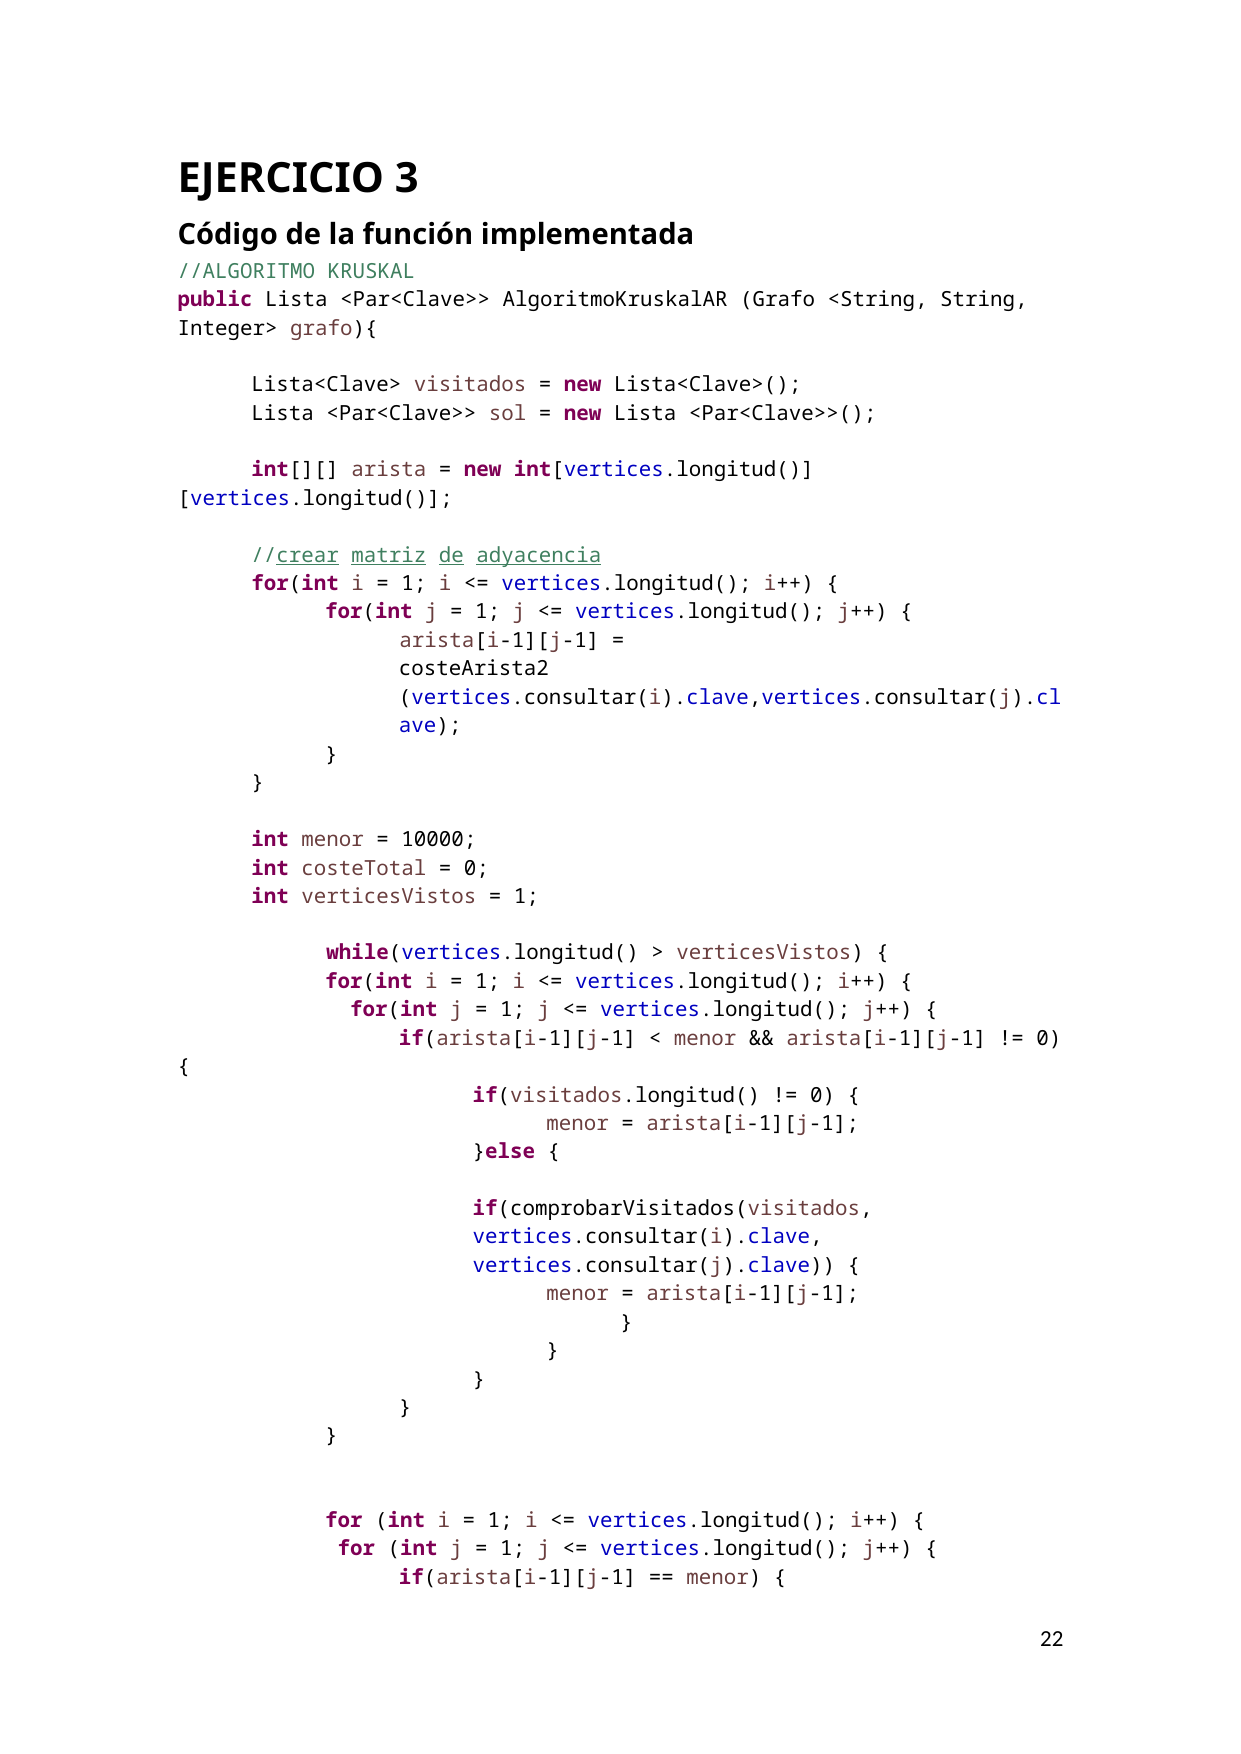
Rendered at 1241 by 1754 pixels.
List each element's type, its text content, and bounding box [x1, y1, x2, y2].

text if(visitados.longitud() != 0) { [177, 1080, 1063, 1108]
text //crear matriz de adyacencia [177, 540, 1063, 568]
text int costeTotal = 0; [177, 853, 1063, 881]
text } [177, 767, 1063, 796]
text for(int i = 1; i <= vertices.longitud(); i++) { [177, 568, 1063, 597]
text } [177, 1421, 1063, 1449]
text menor = arista[i-1][j-1]; [177, 1108, 1063, 1137]
text if(arista[i-1][j-1] < menor && arista[i-1][j-1] != 0) { [177, 1023, 1063, 1080]
text } [177, 1364, 1063, 1392]
text } [177, 739, 1063, 767]
text Lista <Par<Clave>> sol = new Lista <Par<Clave>>(); [177, 398, 1063, 426]
text } [177, 1307, 1063, 1335]
text } [177, 1335, 1063, 1364]
text if(arista[i-1][j-1] == menor) { [177, 1562, 1063, 1590]
text }else { [177, 1137, 1063, 1165]
text for(int j = 1; j <= vertices.longitud(); j++) { [162, 994, 1063, 1023]
text menor = arista[i-1][j-1]; [177, 1278, 1063, 1307]
text for (int j = 1; j <= vertices.longitud(); j++) { [177, 1533, 1063, 1562]
text arista[i-1][j-1] = costeArista2(vertices.consultar(i).clave,vertices.consultar(j).clave); [398, 625, 1063, 739]
text int[][] arista = new int[vertices.longitud()][vertices.longitud()]; [177, 454, 1063, 511]
text public Lista <Par<Clave>> AlgoritmoKruskalAR (Grafo <String, String, Integer> grafo){ [177, 284, 1063, 341]
subtitle Código de la función implementada [177, 213, 1063, 253]
text for(int j = 1; j <= vertices.longitud(); j++) { [177, 597, 1063, 625]
text } [177, 1392, 1063, 1421]
text if(comprobarVisitados(visitados, vertices.consultar(i).clave, vertices.consultar(j).clave)) { [472, 1165, 1063, 1278]
text int menor = 10000; [177, 824, 1063, 853]
subtitle EJERCICIO 3 [177, 148, 1063, 204]
text Lista<Clave> visitados = new Lista<Clave>(); [177, 369, 1063, 398]
text for(int i = 1; i <= vertices.longitud(); i++) { [177, 966, 1063, 994]
text while(vertices.longitud() > verticesVistos) { [252, 937, 1063, 966]
text //ALGORITMO KRUSKAL [177, 256, 1063, 284]
text int verticesVistos = 1; [177, 881, 1063, 909]
text for (int i = 1; i <= vertices.longitud(); i++) { [251, 1505, 1063, 1533]
